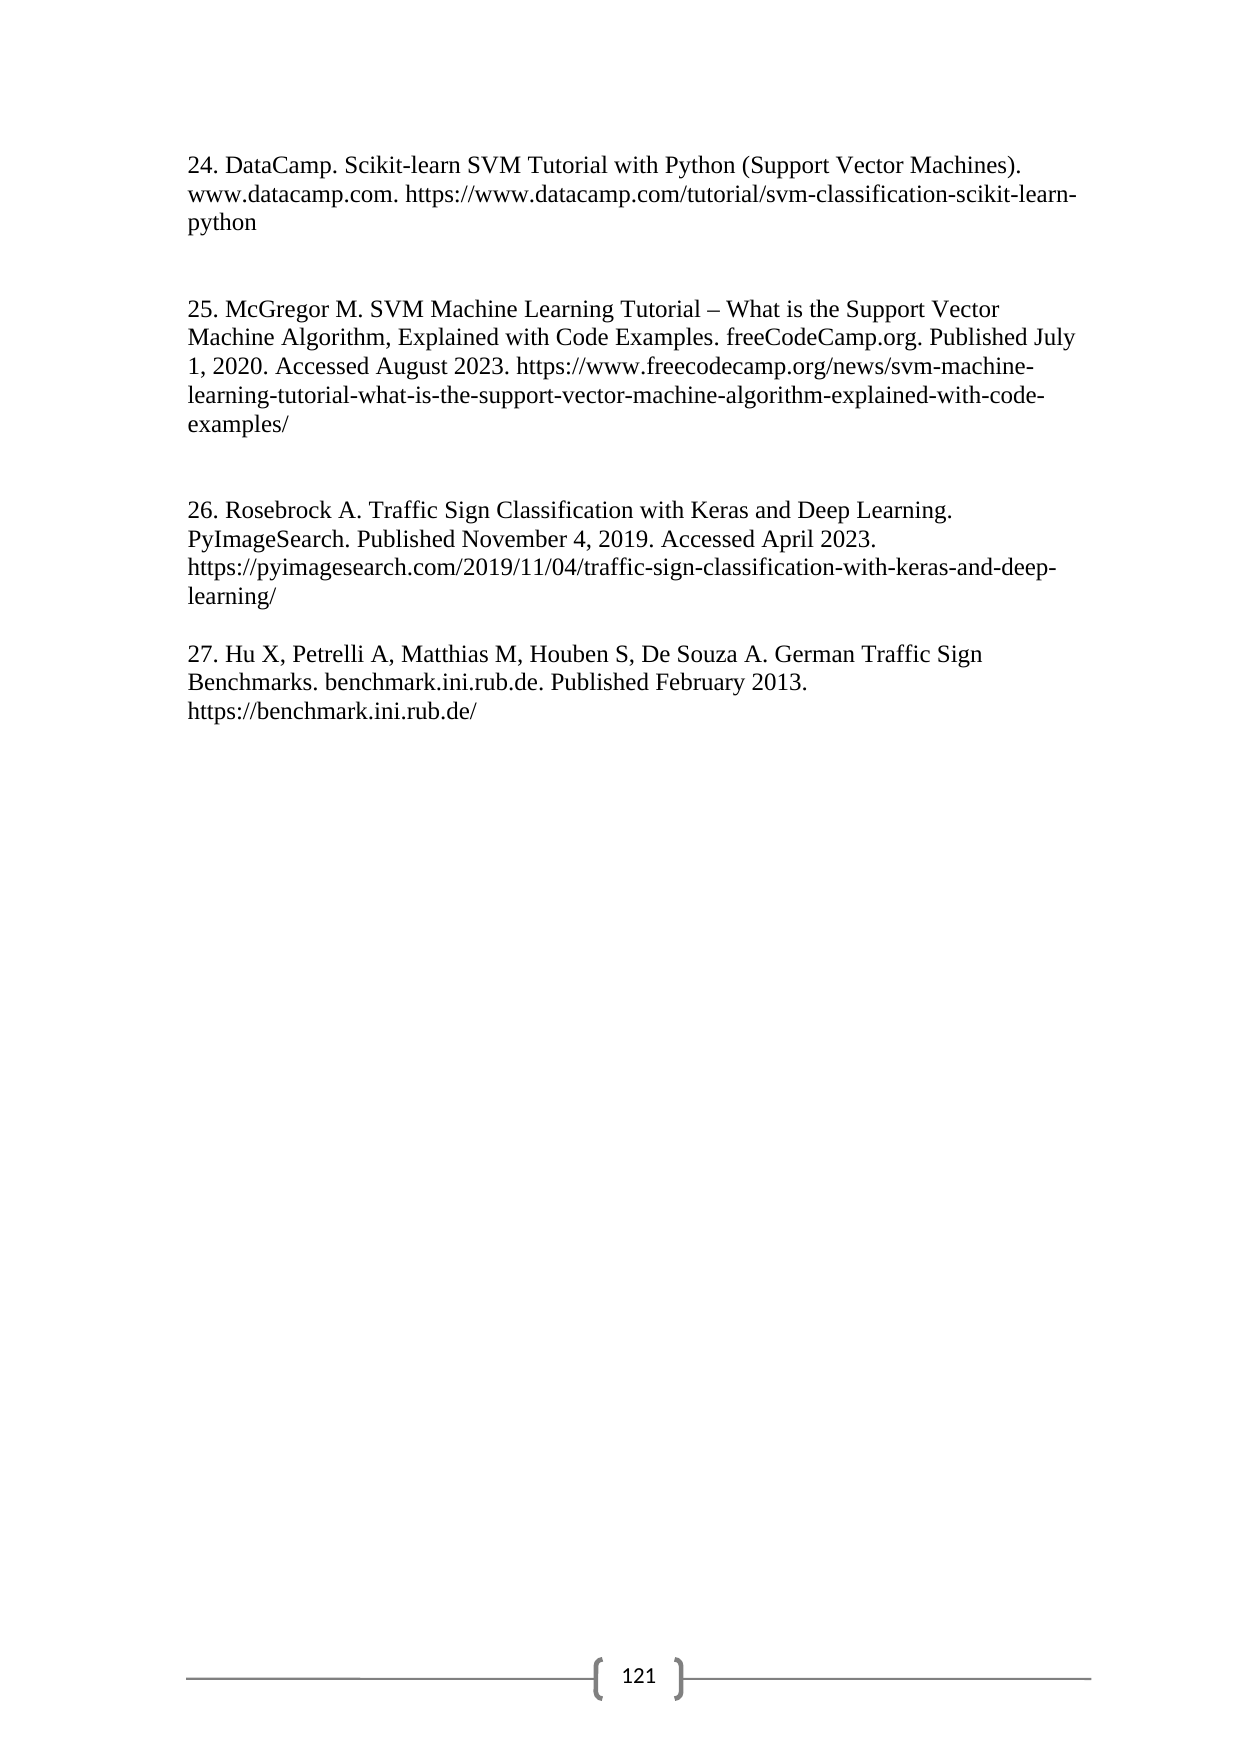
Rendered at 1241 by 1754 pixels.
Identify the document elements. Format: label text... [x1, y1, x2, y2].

text 27. Hu X, Petrelli A, Matthias M, Houben S, De Souza A. German Traffic Sign Benchmarks. benchmark.ini.rub.de. Published February 2013. https://benchmark.ini.rub.de/ [187, 639, 1090, 725]
text 25. McGregor M. SVM Machine Learning Tutorial – What is the Support Vector Machine Algorithm, Explained with Code Examples. freeCodeCamp.org. Published July 1, 2020. Accessed August 2023. https://www.freecodecamp.org/news/svm-machine-learning-tutorial-what-is-the-support-vector-machine-algorithm-explained-with-code-examples/ [187, 294, 1090, 437]
text 26. Rosebrock A. Traffic Sign Classification with Keras and Deep Learning. PyImageSearch. Published November 4, 2019. Accessed April 2023. https://pyimagesearch.com/2019/11/04/traffic-sign-classification-with-keras-and-deep-learning/ [187, 495, 1090, 610]
text 24. DataCamp. Scikit-learn SVM Tutorial with Python (Support Vector Machines). www.datacamp.com. https://www.datacamp.com/tutorial/svm-classification-scikit-learn-python [187, 150, 1090, 236]
